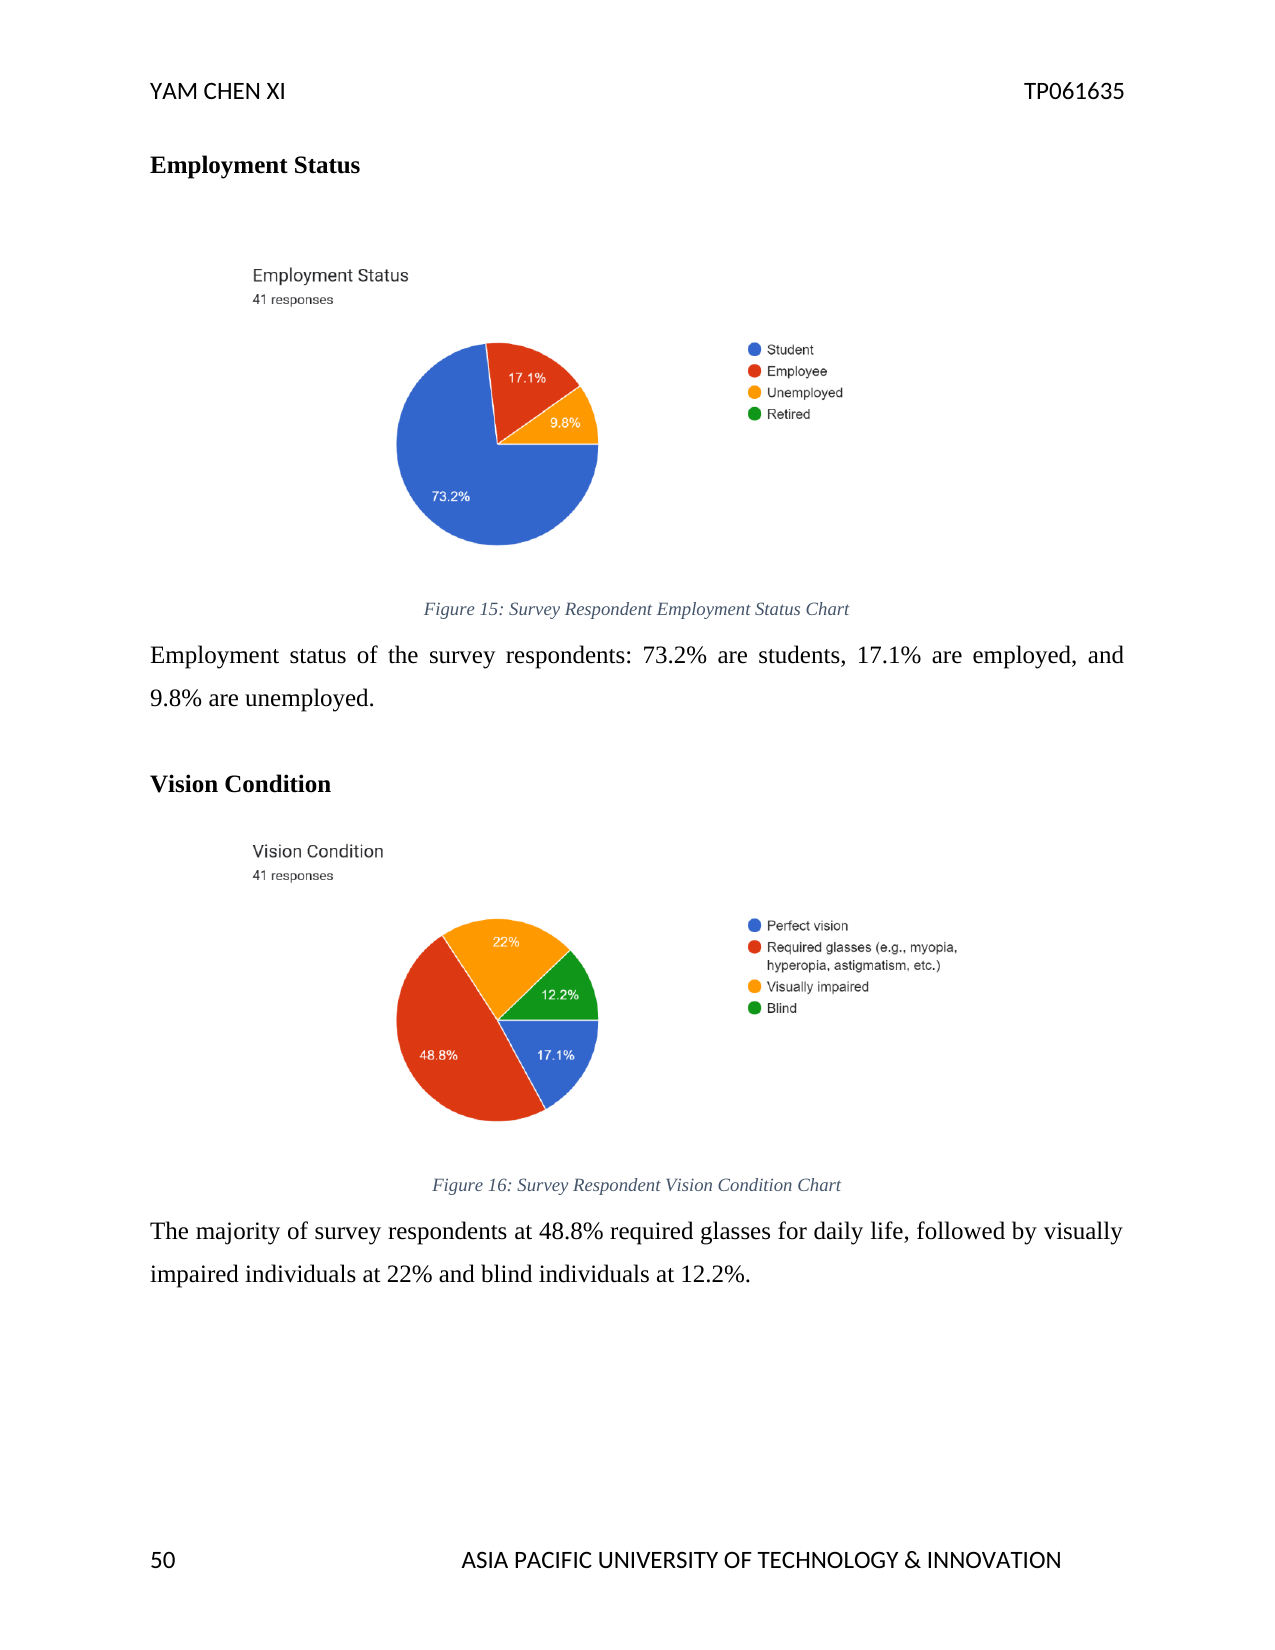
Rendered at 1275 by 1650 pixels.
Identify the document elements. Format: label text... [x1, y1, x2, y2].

text Employment Status [150, 150, 1125, 179]
text Employment status of the survey respondents: 73.2% are students, 17.1% are employed, and 9.8% are unemployed. [150, 640, 1125, 712]
picture [225, 236, 1050, 584]
text The majority of survey respondents at 48.8% required glasses for daily life, followed by visually impaired individuals at 22% and blind individuals at 12.2%. [150, 1216, 1125, 1288]
text Figure 15: Survey Respondent Employment Status Chart [150, 597, 1125, 619]
picture [225, 812, 1050, 1160]
text Vision Condition [150, 769, 1125, 798]
text Figure 16: Survey Respondent Vision Condition Chart [150, 1174, 1125, 1195]
